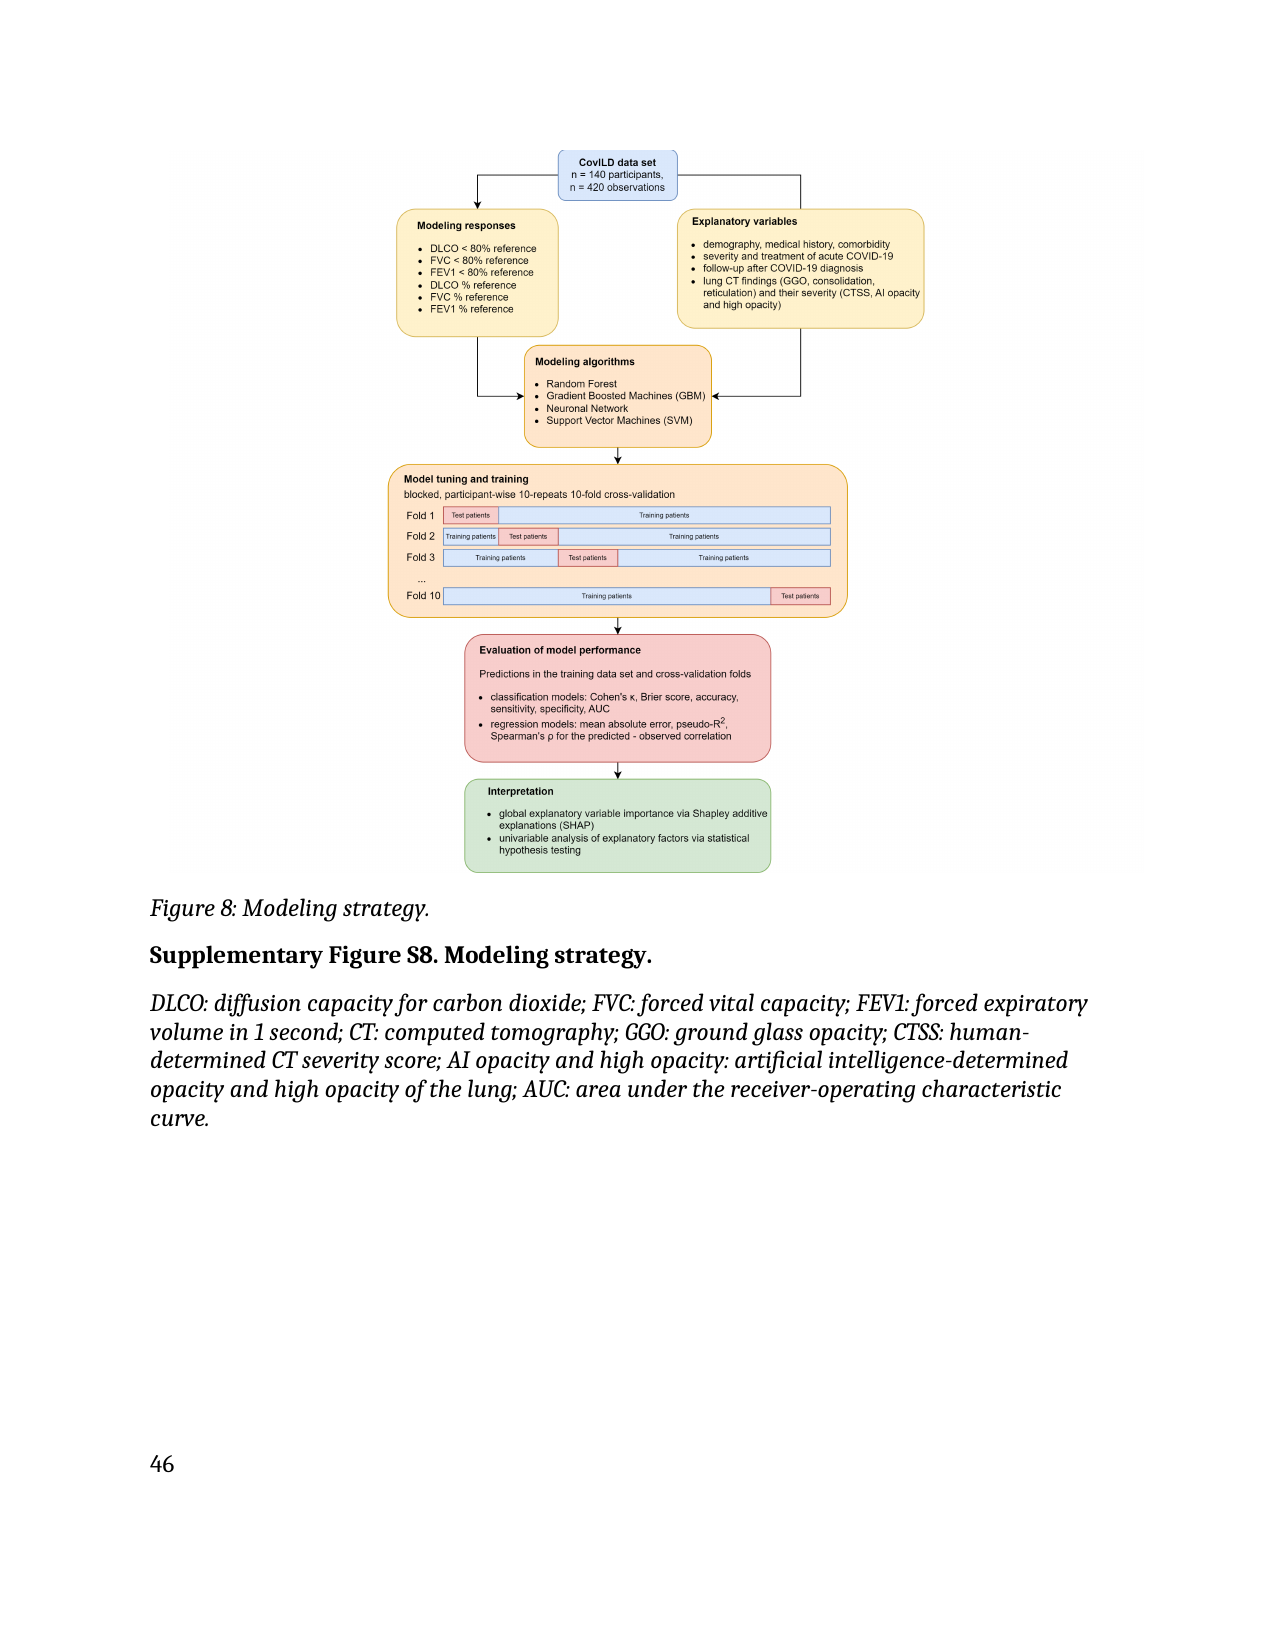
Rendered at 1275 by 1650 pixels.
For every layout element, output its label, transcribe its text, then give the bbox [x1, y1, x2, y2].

text Figure 8: Modeling strategy. [150, 894, 1125, 923]
picture [168, 150, 1144, 873]
text DLCO: diffusion capacity for carbon dioxide; FVC: forced vital capacity; FEV1: forced expiratory volume in 1 second; CT: computed tomography; GGO: ground glass opacity; CTSS: human-determined CT severity score; AI opacity and high opacity: artificial intelligence-determined opacity and high opacity of the lung; AUC: area under the receiver-operating characteristic curve. [150, 989, 1125, 1133]
text Supplementary Figure S8. Modeling strategy. [150, 941, 1125, 970]
